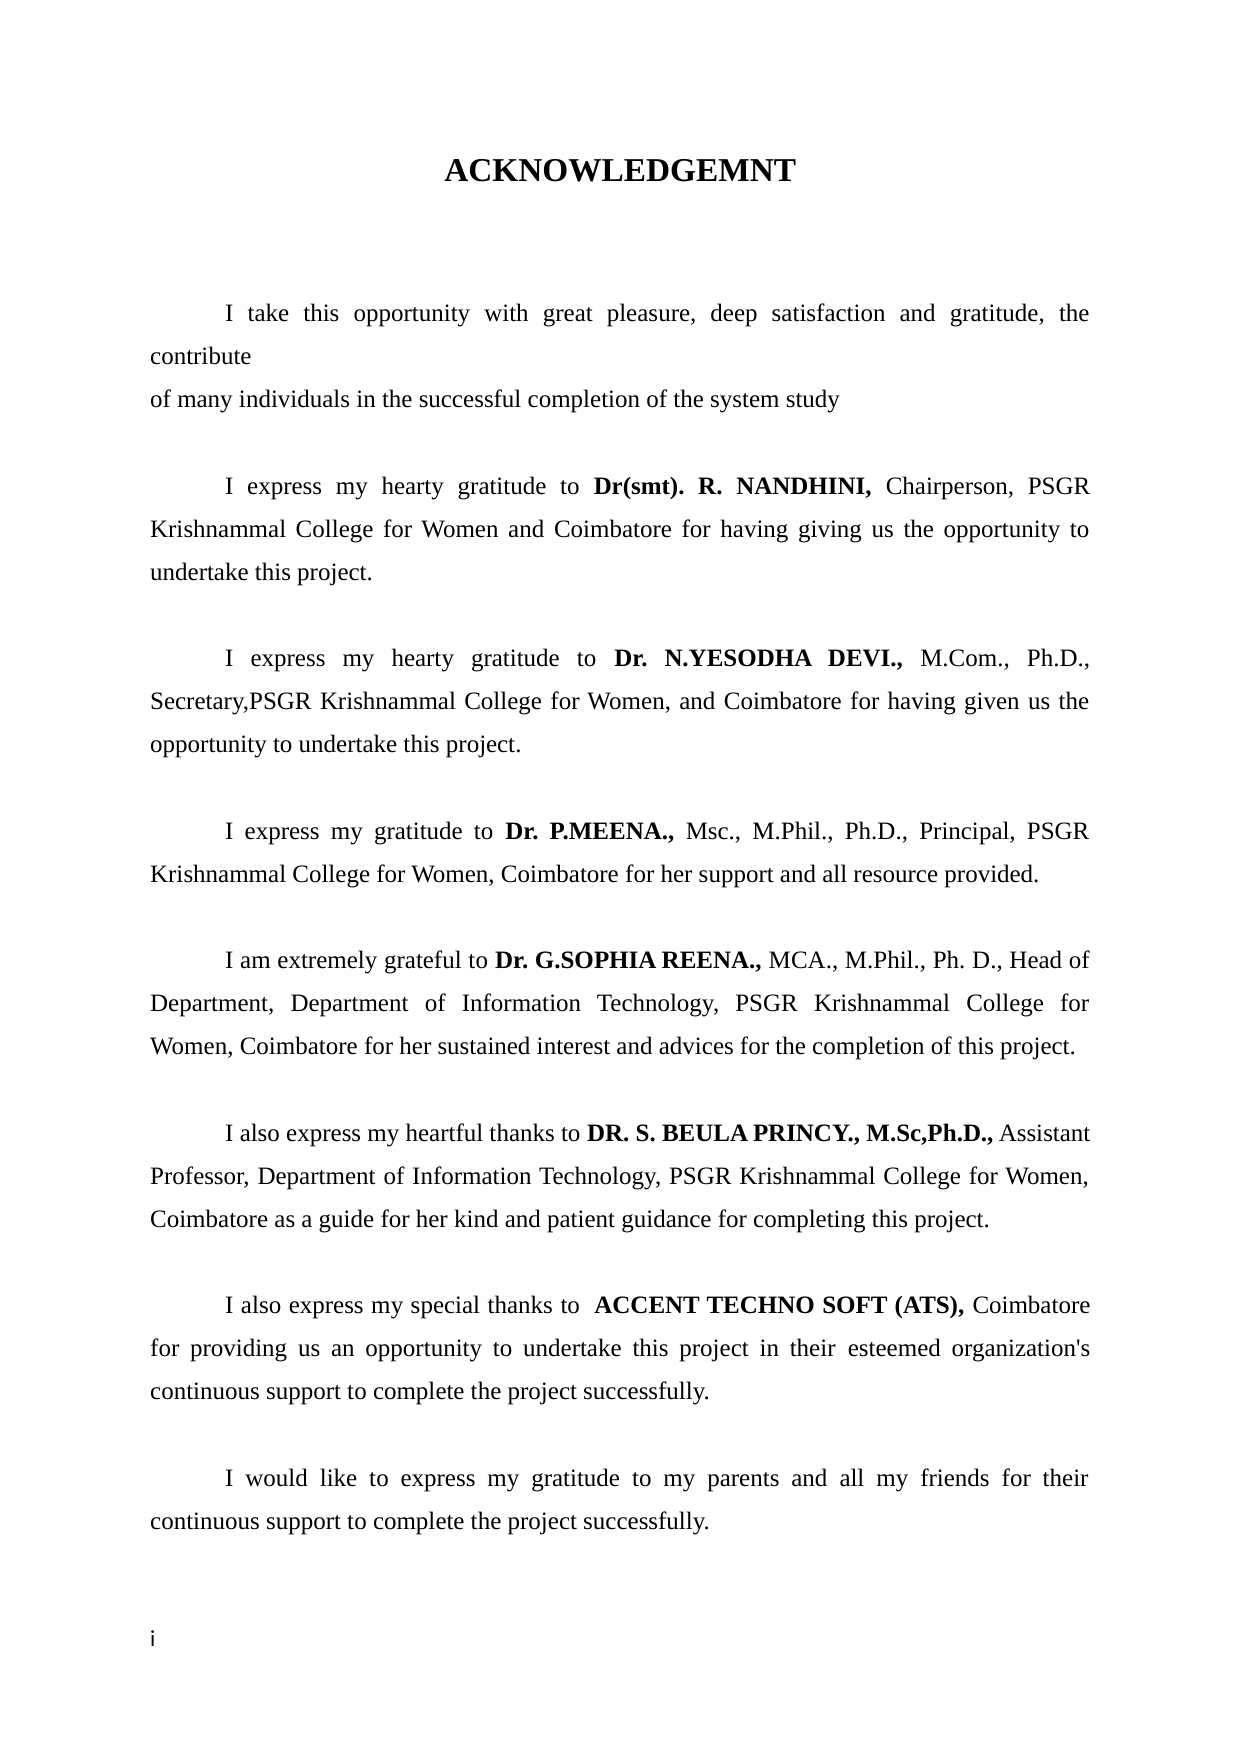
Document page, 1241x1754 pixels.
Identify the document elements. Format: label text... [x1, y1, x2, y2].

text I express my hearty gratitude to Dr(smt). R. NANDHINI, Chairperson, PSGR Krishnammal College for Women and Coimbatore for having giving us the opportunity to undertake this project. [150, 471, 1090, 586]
text I express my gratitude to Dr. P.MEENA., Msc., M.Phil., Ph.D., Principal, PSGR Krishnammal College for Women, Coimbatore for her support and all resource provided. [150, 816, 1090, 888]
text I am extremely grateful to Dr. G.SOPHIA REENA., MCA., M.Phil., Ph. D., Head of Department, Department of Information Technology, PSGR Krishnammal College for Women, Coimbatore for her sustained interest and advices for the completion of this project. [150, 945, 1090, 1060]
text I also express my special thanks to ACCENT TECHNO SOFT (ATS), Coimbatore for providing us an opportunity to undertake this project in their esteemed organization's continuous support to complete the project successfully. [150, 1290, 1090, 1405]
text I take this opportunity with great pleasure, deep satisfaction and gratitude, the contribute [150, 298, 1090, 370]
text ACKNOWLEDGEMNT [150, 150, 1090, 188]
text I would like to express my gratitude to my parents and all my friends for their continuous support to complete the project successfully. [150, 1463, 1090, 1534]
text I also express my heartful thanks to DR. S. BEULA PRINCY., M.Sc,Ph.D., Assistant Professor, Department of Information Technology, PSGR Krishnammal College for Women, Coimbatore as a guide for her kind and patient guidance for completing this project. [150, 1118, 1090, 1233]
text of many individuals in the successful completion of the system study [150, 384, 1090, 413]
text I express my hearty gratitude to Dr. N.YESODHA DEVI., M.Com., Ph.D., Secretary,PSGR Krishnammal College for Women, and Coimbatore for having given us the opportunity to undertake this project. [150, 643, 1090, 758]
